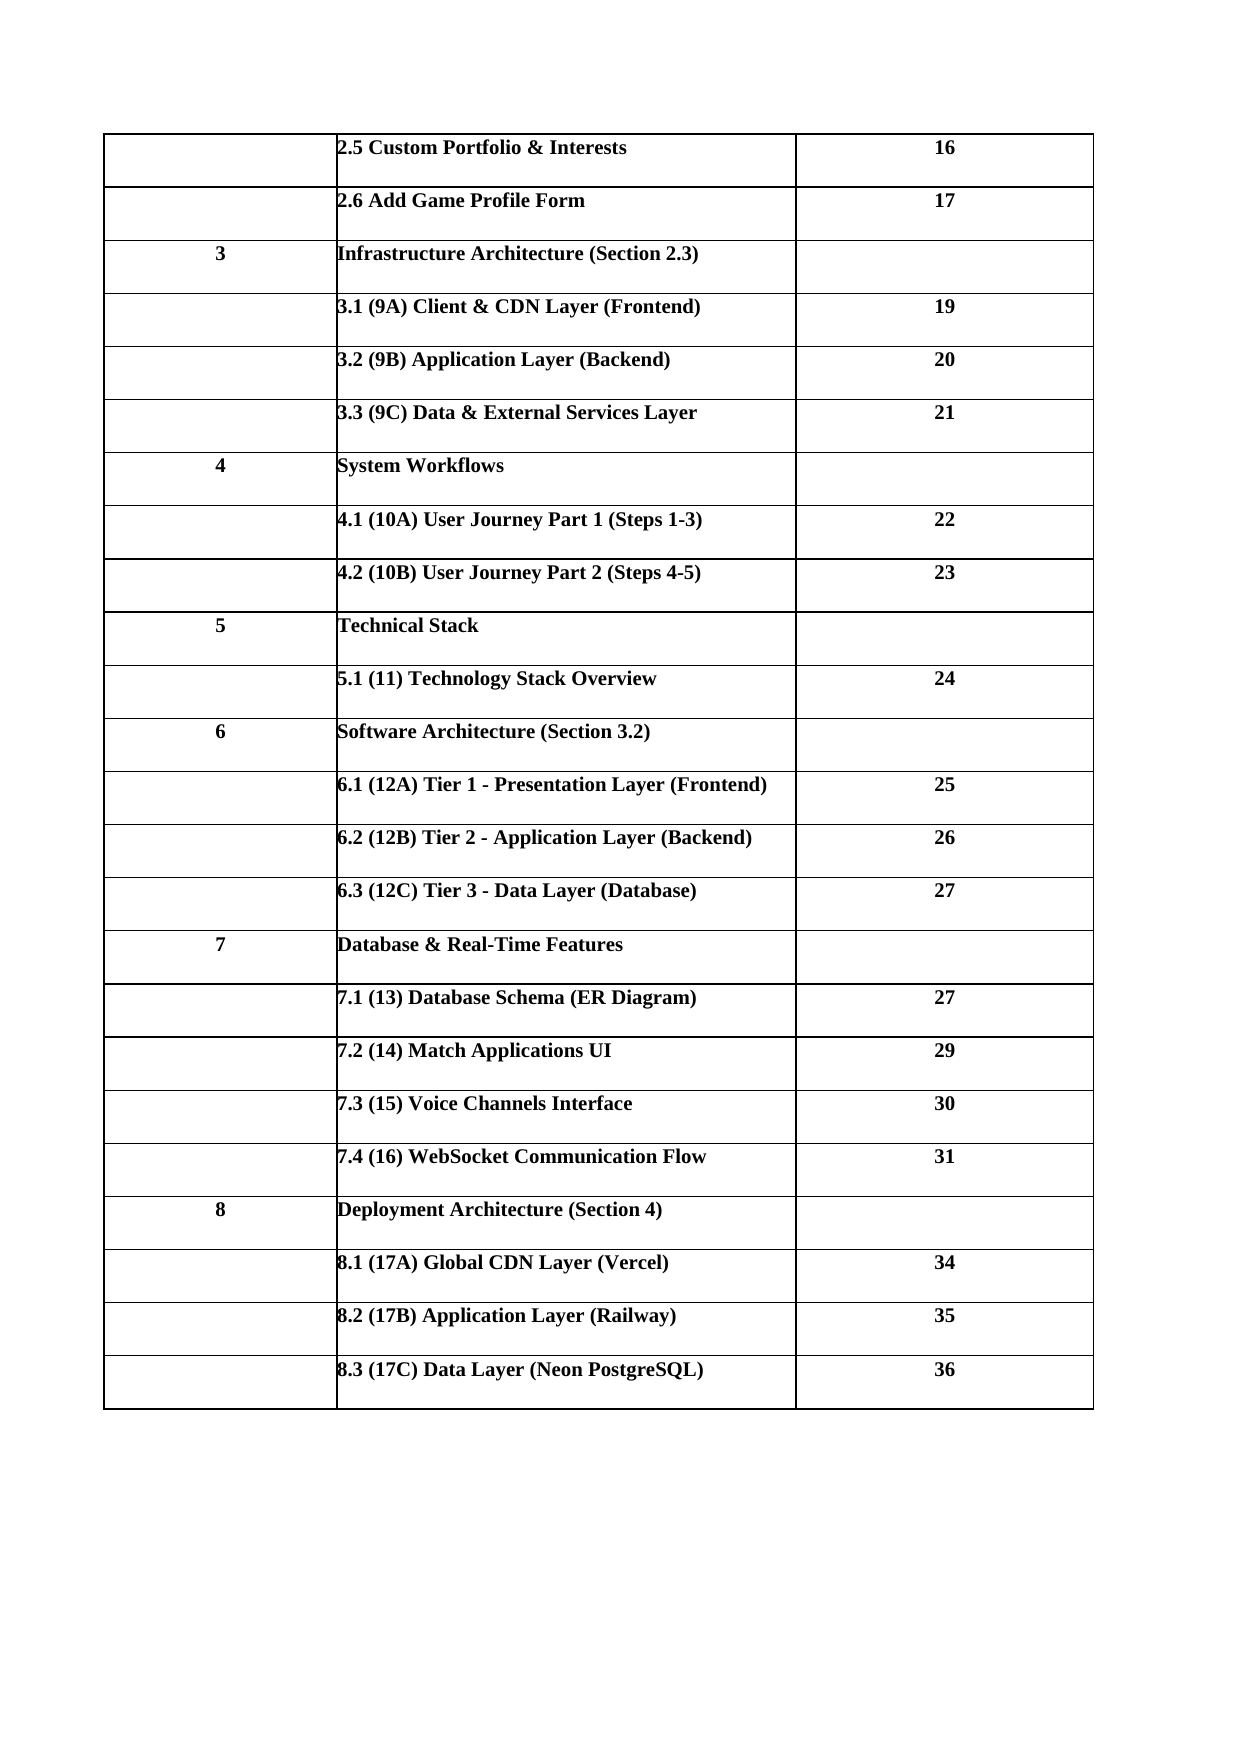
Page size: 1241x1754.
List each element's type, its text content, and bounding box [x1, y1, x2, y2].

table_cell 4.2 (10B) User Journey Part 2 (Steps 4-5) [338, 560, 795, 611]
table_cell [105, 188, 336, 239]
table_cell [797, 1197, 1093, 1249]
table_cell [105, 825, 336, 877]
table_cell [105, 1250, 336, 1302]
table_cell 21 [797, 400, 1093, 452]
table_cell 6.2 (12B) Tier 2 - Application Layer (Backend) [338, 825, 795, 877]
table_cell 7.3 (15) Voice Channels Interface [338, 1091, 795, 1143]
table_cell Technical Stack [338, 613, 795, 664]
table_cell 7.1 (13) Database Schema (ER Diagram) [338, 985, 795, 1036]
table_cell [105, 1356, 336, 1408]
table_cell [105, 347, 336, 399]
table_cell 8 [105, 1197, 336, 1249]
table_cell 27 [797, 878, 1093, 930]
table_cell 36 [797, 1356, 1093, 1408]
table_cell 29 [797, 1038, 1093, 1089]
table_cell [105, 1144, 336, 1196]
table_cell 7 [105, 931, 336, 983]
table_cell 8.2 (17B) Application Layer (Railway) [338, 1303, 795, 1355]
table_cell [105, 1303, 336, 1355]
table_cell 19 [797, 294, 1093, 346]
table_cell [797, 453, 1093, 505]
table_cell 34 [797, 1250, 1093, 1302]
table_cell [797, 719, 1093, 771]
table_cell [105, 135, 336, 186]
table_cell 31 [797, 1144, 1093, 1196]
table_cell 24 [797, 666, 1093, 718]
table_cell System Workflows [338, 453, 795, 505]
table_cell [105, 400, 336, 452]
table_cell 30 [797, 1091, 1093, 1143]
table_cell Deployment Architecture (Section 4) [338, 1197, 795, 1249]
table_cell Software Architecture (Section 3.2) [338, 719, 795, 771]
table_cell 8.3 (17C) Data Layer (Neon PostgreSQL) [338, 1356, 795, 1408]
table_cell [105, 560, 336, 611]
table_cell [105, 506, 336, 558]
table_cell 7.4 (16) WebSocket Communication Flow [338, 1144, 795, 1196]
table_cell 8.1 (17A) Global CDN Layer (Vercel) [338, 1250, 795, 1302]
table_cell Database & Real-Time Features [338, 931, 795, 983]
table_cell 23 [797, 560, 1093, 611]
table_cell [105, 1091, 336, 1143]
table_cell [105, 294, 336, 346]
table_cell [105, 878, 336, 930]
table_cell 22 [797, 506, 1093, 558]
table_cell [105, 985, 336, 1036]
table_cell 6.3 (12C) Tier 3 - Data Layer (Database) [338, 878, 795, 930]
table_cell 6.1 (12A) Tier 1 - Presentation Layer (Frontend) [338, 772, 795, 824]
table_cell 3.1 (9A) Client & CDN Layer (Frontend) [338, 294, 795, 346]
table_cell 2.5 Custom Portfolio & Interests [338, 135, 795, 186]
table_cell 16 [797, 135, 1093, 186]
table_cell 26 [797, 825, 1093, 877]
table_cell [797, 931, 1093, 983]
table_cell 3.2 (9B) Application Layer (Backend) [338, 347, 795, 399]
table_cell 35 [797, 1303, 1093, 1355]
table_cell 27 [797, 985, 1093, 1036]
table_cell 3 [105, 241, 336, 293]
table_cell 20 [797, 347, 1093, 399]
table_cell [797, 241, 1093, 293]
table_cell 4 [105, 453, 336, 505]
table_cell 3.3 (9C) Data & External Services Layer [338, 400, 795, 452]
table_cell 6 [105, 719, 336, 771]
table_cell 2.6 Add Game Profile Form [338, 188, 795, 239]
table_cell [105, 1038, 336, 1089]
table_cell [105, 772, 336, 824]
table_cell 5 [105, 613, 336, 664]
table_cell 7.2 (14) Match Applications UI [338, 1038, 795, 1089]
table_cell [105, 666, 336, 718]
table_cell 5.1 (11) Technology Stack Overview [338, 666, 795, 718]
table_cell 4.1 (10A) User Journey Part 1 (Steps 1-3) [338, 506, 795, 558]
table_cell 25 [797, 772, 1093, 824]
table_cell Infrastructure Architecture (Section 2.3) [338, 241, 795, 293]
table_cell 17 [797, 188, 1093, 239]
table_cell [797, 613, 1093, 664]
